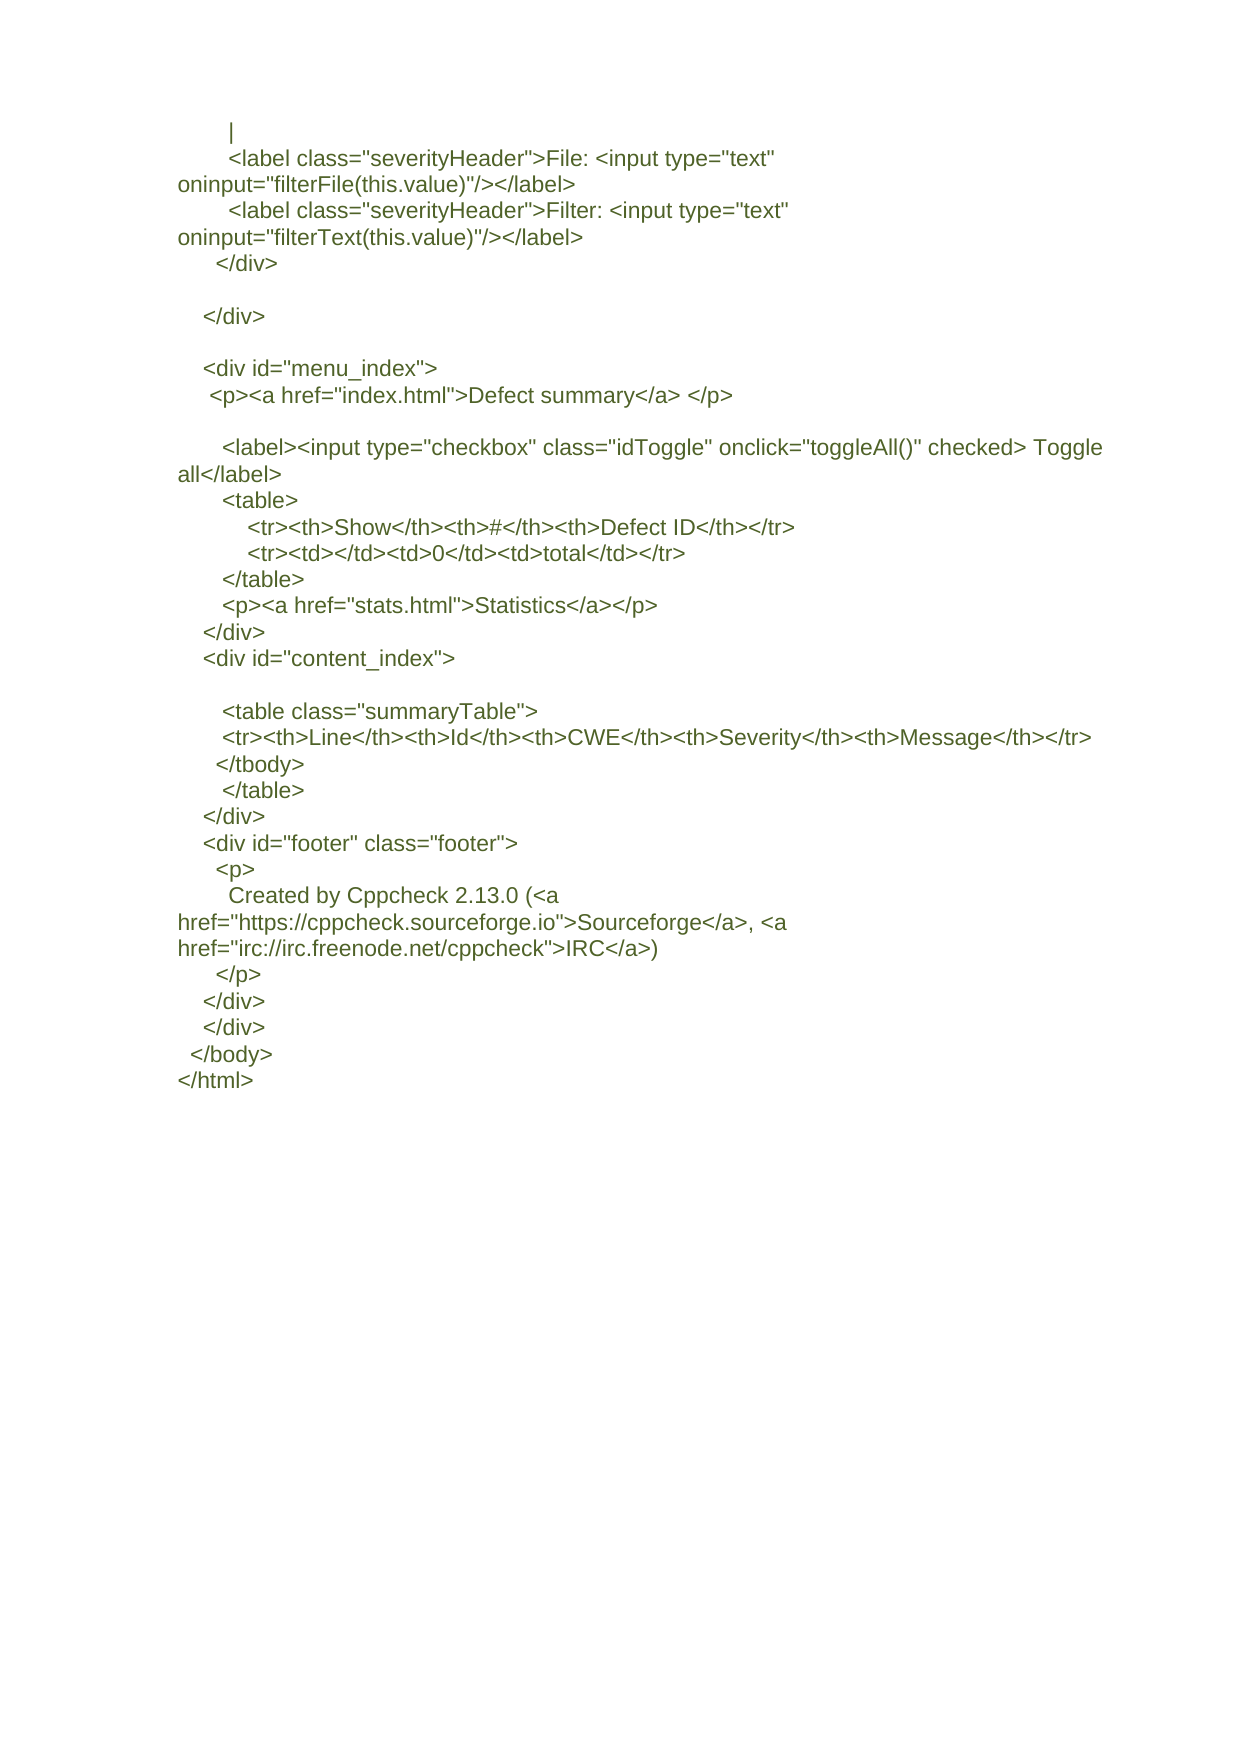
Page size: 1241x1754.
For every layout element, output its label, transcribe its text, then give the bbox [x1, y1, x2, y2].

text </div> [177, 988, 1122, 1014]
text <p><a href="index.html">Defect summary</a> </p> [177, 382, 1122, 408]
text <div id="footer" class="footer"> [177, 830, 1122, 856]
text </div> [177, 1014, 1122, 1041]
text </div> [177, 803, 1122, 830]
text </div> [177, 619, 1122, 645]
text <tr><th>Show</th><th>#</th><th>Defect ID</th></tr> [177, 513, 1122, 540]
text </div> [177, 303, 1122, 329]
text </tbody> [177, 751, 1122, 777]
text <p> [177, 856, 1122, 882]
text <label class="severityHeader">Filter: <input type="text" oninput="filterText(this.value)"/></label> [177, 197, 1122, 250]
text </div> [177, 250, 1122, 276]
text | [177, 118, 1122, 144]
text <table> [177, 487, 1122, 513]
text <div id="content_index"> [177, 645, 1122, 672]
text </p> [177, 961, 1122, 988]
text <tr><td></td><td>0</td><td>total</td></tr> [177, 540, 1122, 566]
text <div id="menu_index"> [177, 355, 1122, 382]
text <label class="severityHeader">File: <input type="text" oninput="filterFile(this.value)"/></label> [177, 144, 1122, 197]
text </table> [177, 777, 1122, 803]
text <p><a href="stats.html">Statistics</a></p> [177, 592, 1122, 619]
text </table> [177, 566, 1122, 592]
text <label><input type="checkbox" class="idToggle" onclick="toggleAll()" checked> Toggle all</label> [177, 434, 1122, 487]
text </html> [177, 1067, 1122, 1093]
text </body> [177, 1041, 1122, 1067]
text Created by Cppcheck 2.13.0 (<a href="https://cppcheck.sourceforge.io">Sourceforge</a>, <a href="irc://irc.freenode.net/cppcheck">IRC</a>) [177, 882, 1122, 961]
text <tr><th>Line</th><th>Id</th><th>CWE</th><th>Severity</th><th>Message</th></tr> [177, 724, 1122, 751]
text <table class="summaryTable"> [177, 698, 1122, 724]
